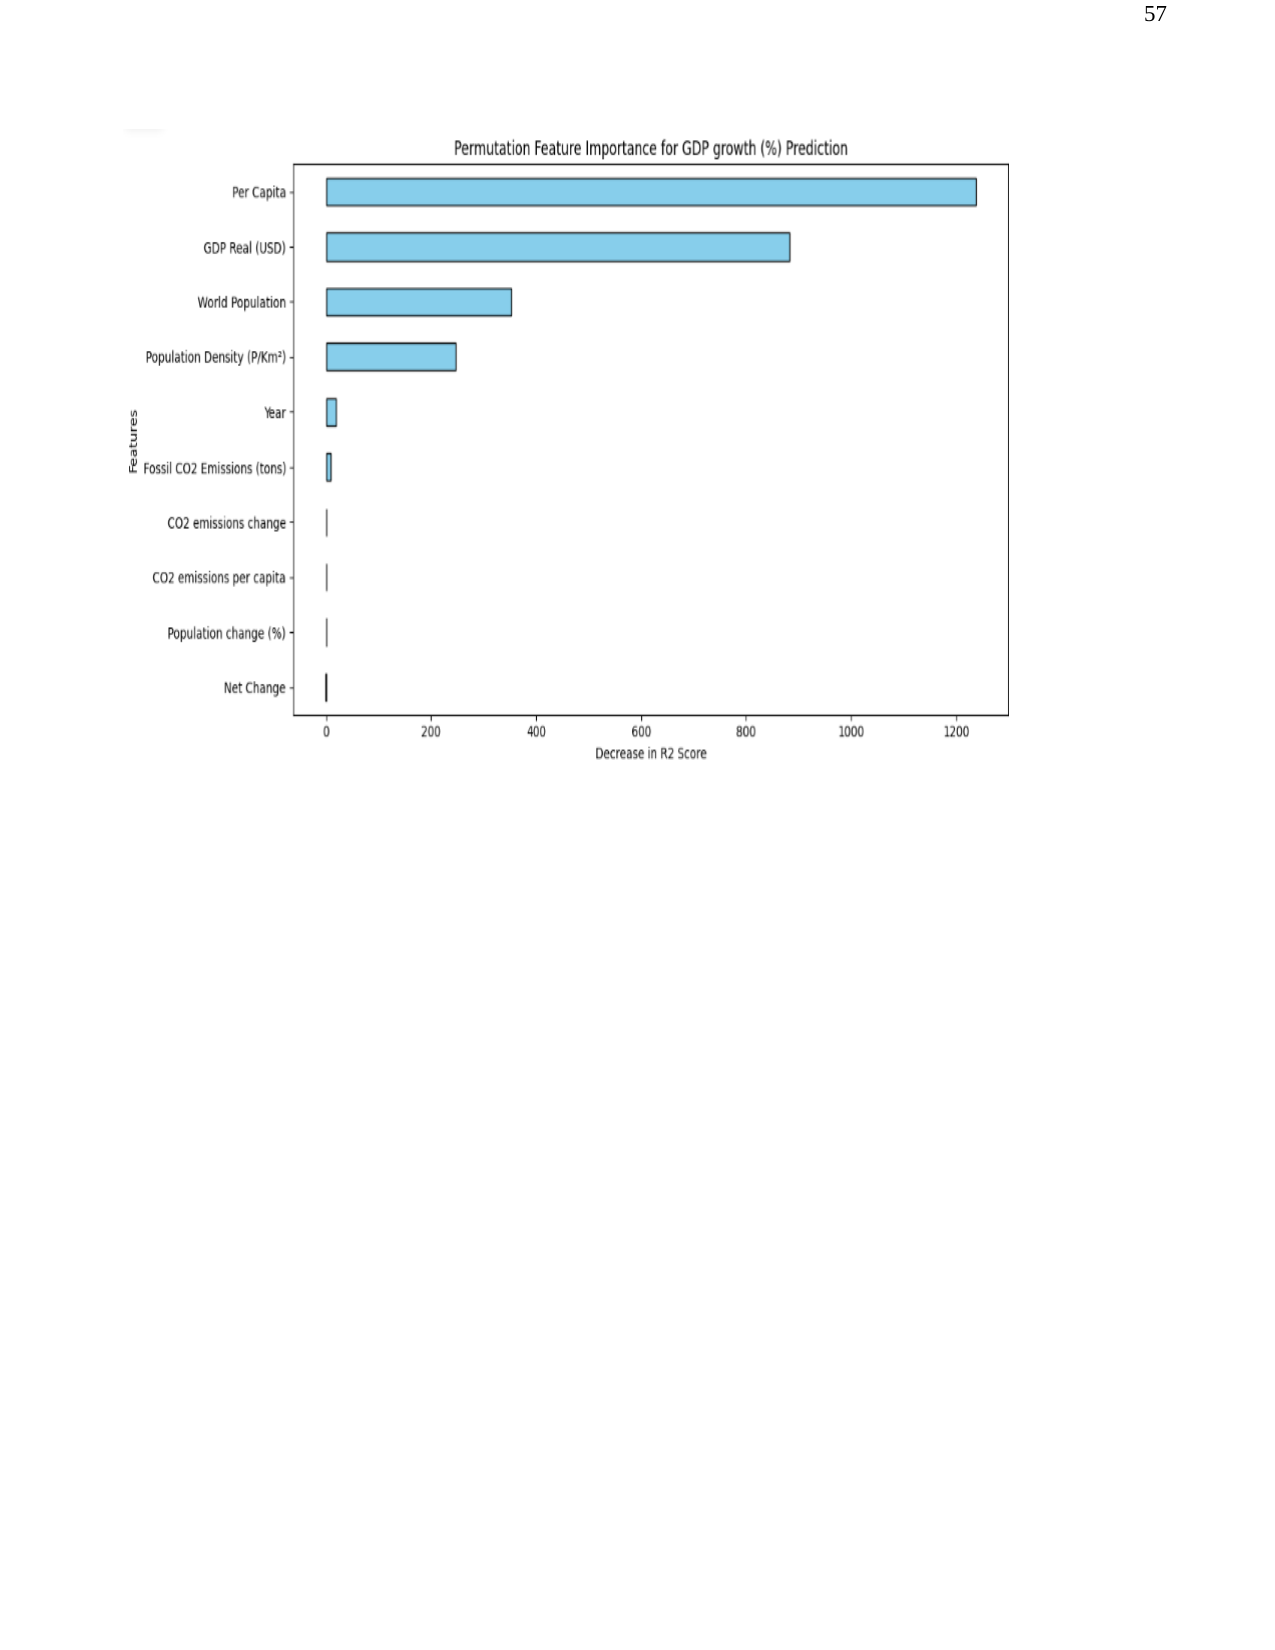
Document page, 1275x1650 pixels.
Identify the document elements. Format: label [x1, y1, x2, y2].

picture [122, 129, 1009, 760]
